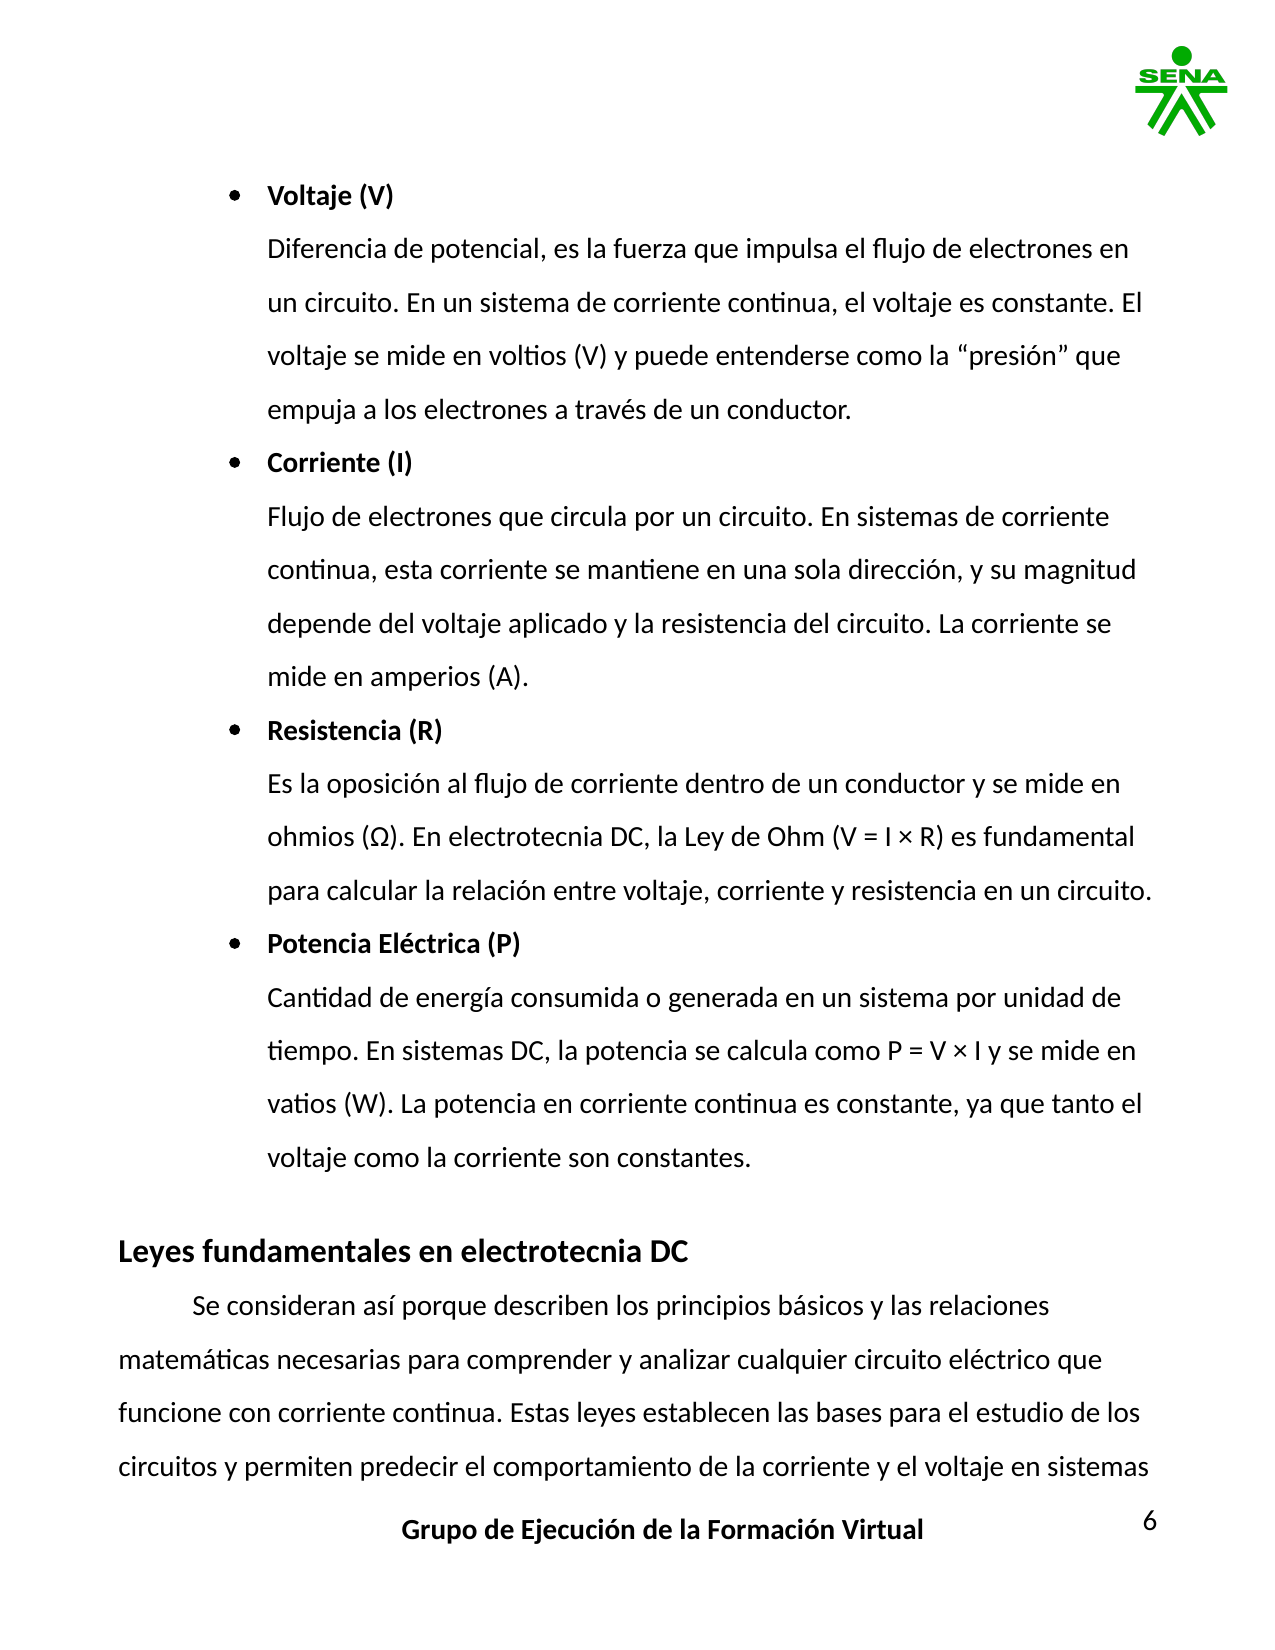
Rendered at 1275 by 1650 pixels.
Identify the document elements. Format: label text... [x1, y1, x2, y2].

list Potencia Eléctrica (P) [229, 925, 1157, 961]
list Es la oposición al flujo de corriente dentro de un conductor y se mide en ohmios (Ω). En electrotecnia DC, la Ley de Ohm (V = I × R) es fundamental para calcular la relación entre voltaje, corriente y resistencia en un circuito. [267, 765, 1157, 907]
list Resistencia (R) [229, 712, 1157, 747]
subtitle Leyes fundamentales en electrotecnia DC [118, 1230, 1157, 1271]
list Flujo de electrones que circula por un circuito. En sistemas de corriente continua, esta corriente se mantiene en una sola dirección, y su magnitud depende del voltaje aplicado y la resistencia del circuito. La corriente se mide en amperios (A). [267, 498, 1157, 694]
list Corriente (I) [229, 444, 1157, 480]
list Diferencia de potencial, es la fuerza que impulsa el flujo de electrones en un circuito. En un sistema de corriente continua, el voltaje es constante. El voltaje se mide en voltios (V) y puede entenderse como la “presión” que empuja a los electrones a través de un conductor. [267, 231, 1157, 427]
picture [1135, 46, 1228, 136]
list Cantidad de energía consumida o generada en un sistema por unidad de tiempo. En sistemas DC, la potencia se calcula como P = V × I y se mide en vatios (W). La potencia en corriente continua es constante, ya que tanto el voltaje como la corriente son constantes. [267, 979, 1157, 1175]
list Voltaje (V) [229, 177, 1157, 213]
